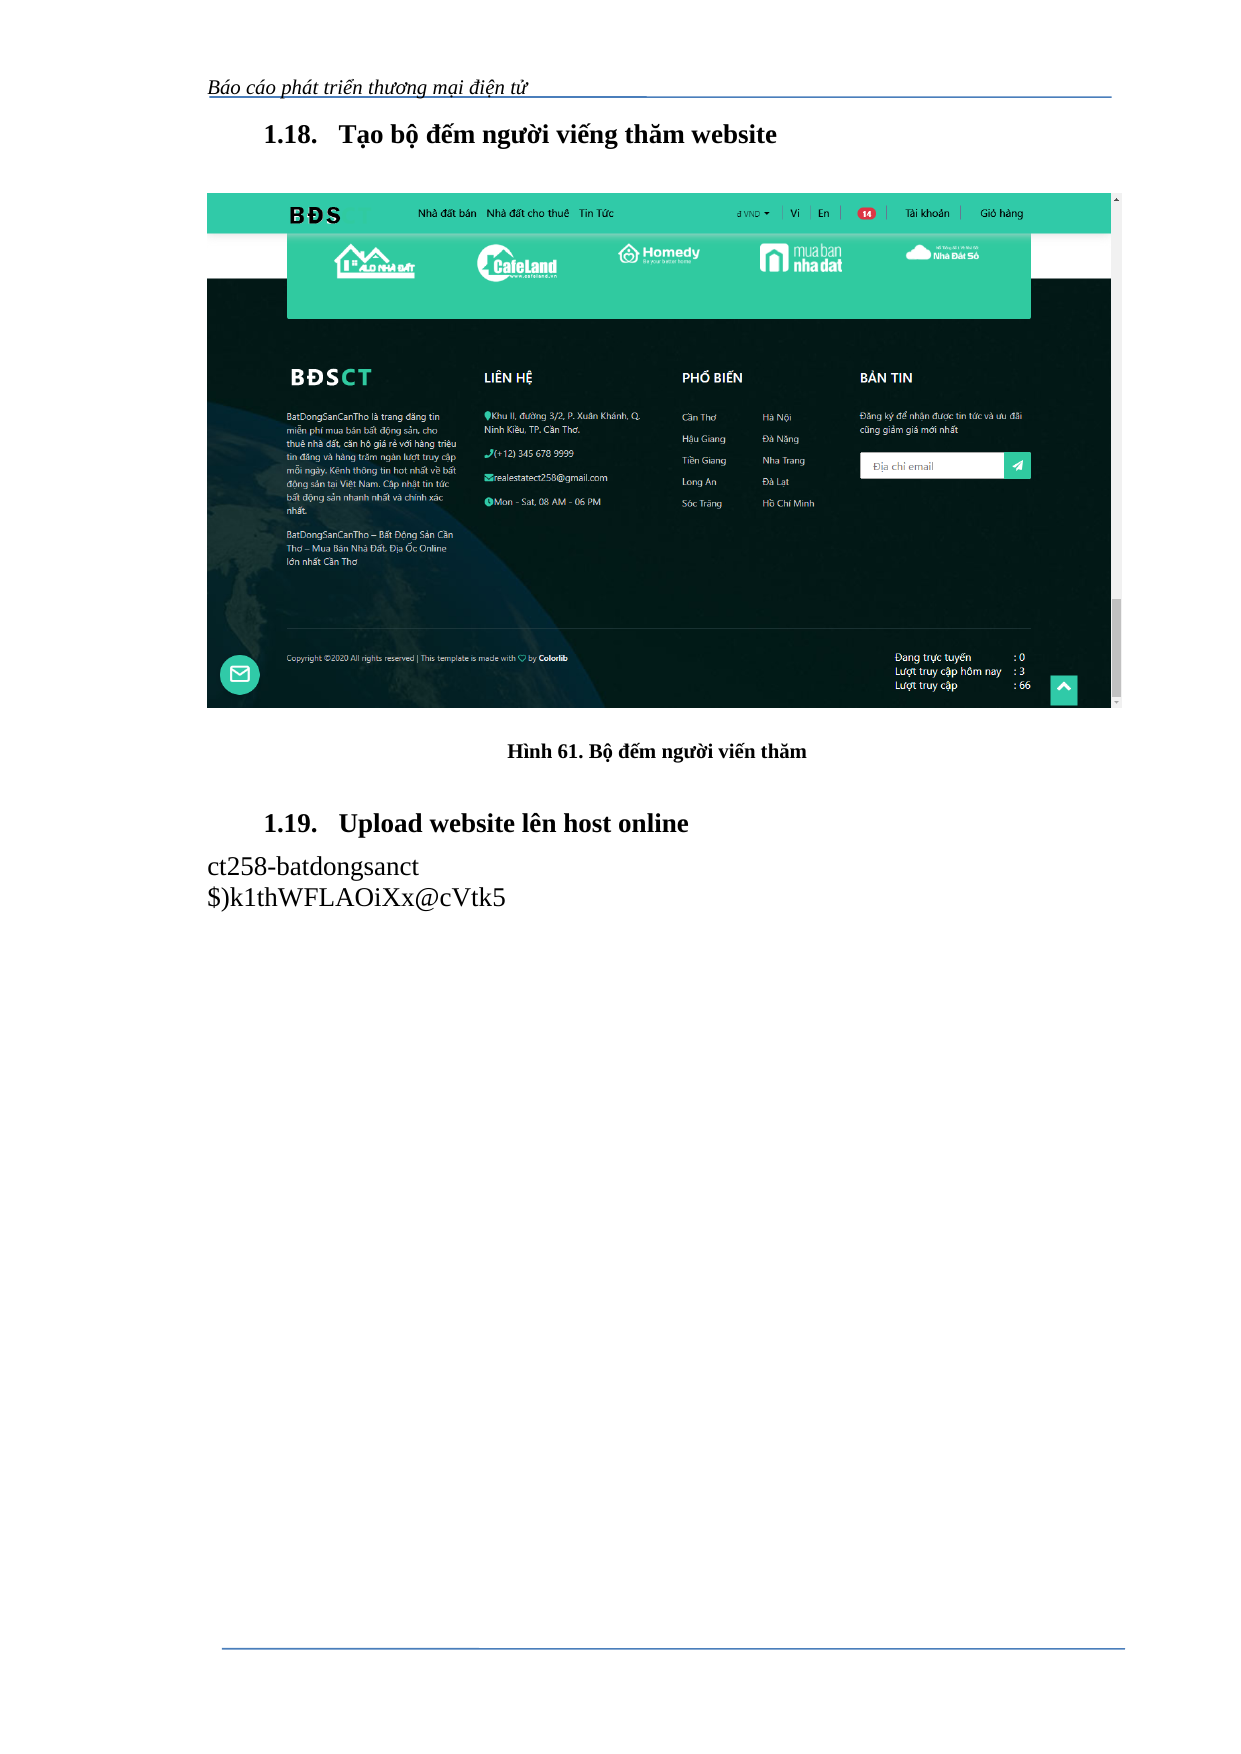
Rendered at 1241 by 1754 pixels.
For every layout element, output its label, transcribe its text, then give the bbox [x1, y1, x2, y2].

subtitle Tạo bộ đếm người viếng thăm website [263, 118, 1122, 150]
picture [207, 193, 1122, 708]
text $)k1thWFLAOiXx@cVtk5 [207, 881, 1122, 913]
text ct258-batdongsanct [207, 850, 1122, 881]
text Hình 61. Bộ đếm người viến thăm [432, 739, 1122, 763]
subtitle Upload website lên host online [263, 807, 1122, 838]
